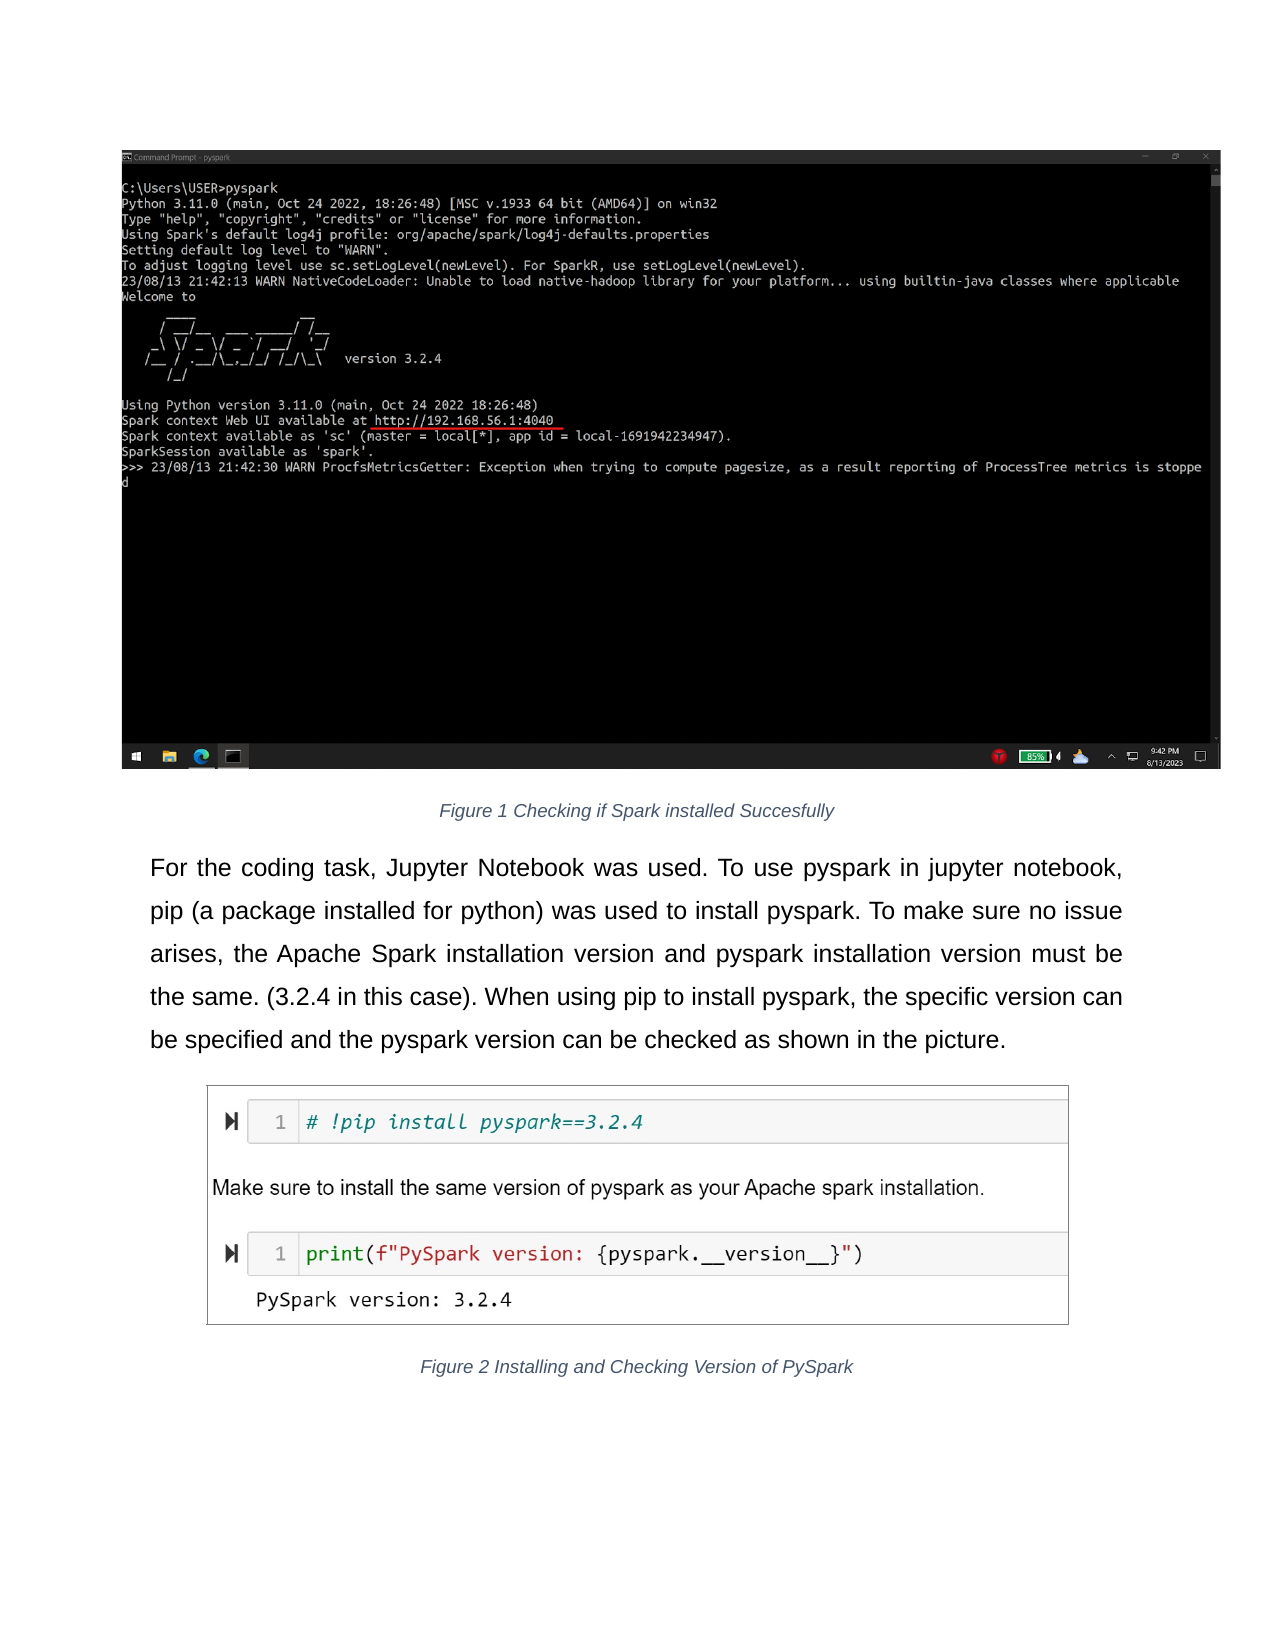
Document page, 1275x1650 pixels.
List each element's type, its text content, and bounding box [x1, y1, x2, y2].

text For the coding task, Jupyter Notebook was used. To use pyspark in jupyter notebook, pip (a package installed for python) was used to install pyspark. To make sure no issue arises, the Apache Spark installation version and pyspark installation version must be the same. (3.2.4 in this case). When using pip to install pyspark, the specific version can be specified and the pyspark version can be checked as shown in the picture. [150, 853, 1125, 1054]
picture [121, 150, 1221, 769]
text Figure 1 Checking if Spark installed Succesfully [150, 800, 1125, 821]
text Figure 2 Installing and Checking Version of PySpark [150, 1356, 1125, 1378]
picture [208, 1086, 1068, 1324]
